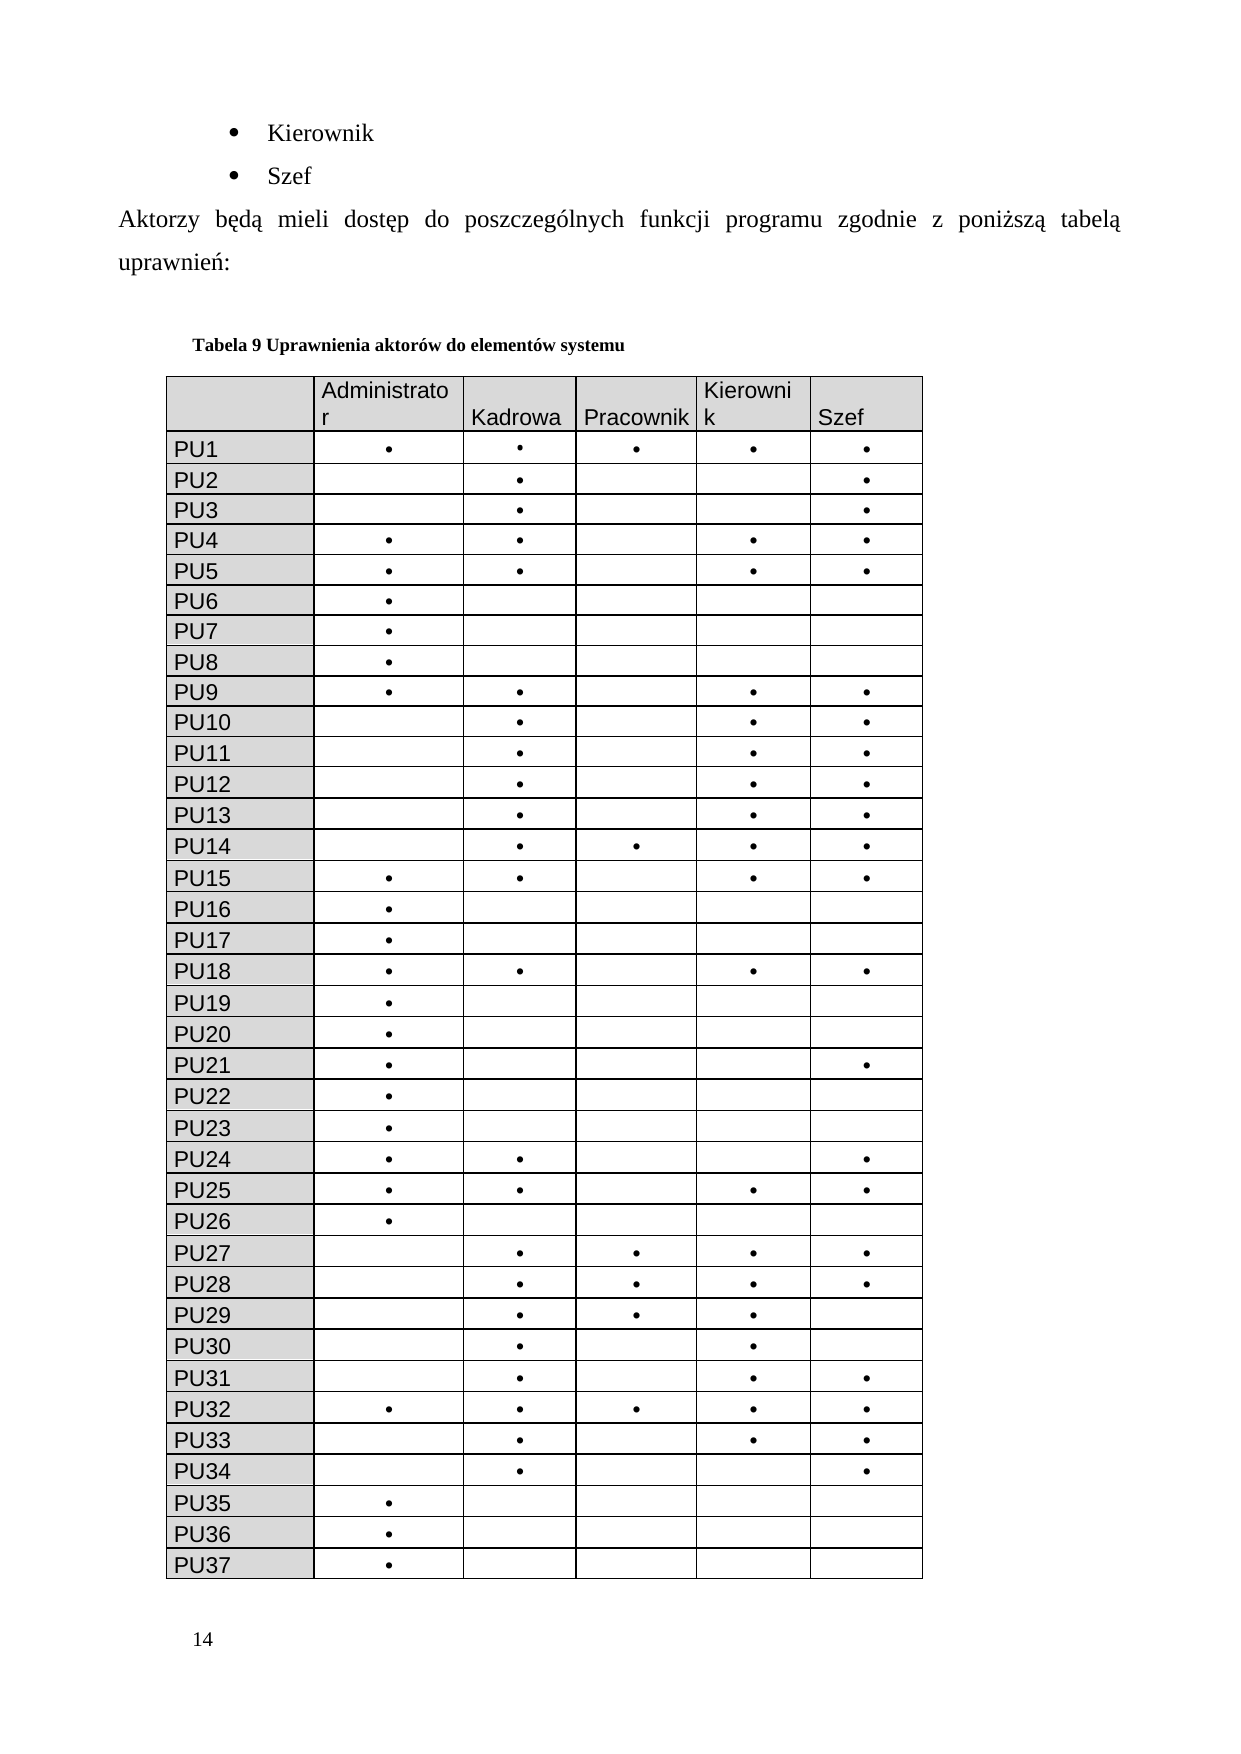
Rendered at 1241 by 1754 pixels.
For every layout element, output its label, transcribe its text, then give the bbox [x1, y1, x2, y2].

table_cell [577, 861, 696, 891]
table_cell PU30 [167, 1330, 313, 1359]
table_cell • [811, 525, 922, 554]
table_cell [464, 1049, 575, 1078]
table_cell PU7 [167, 616, 313, 644]
table_cell [697, 646, 810, 675]
table_cell PU12 [167, 767, 313, 797]
table_cell [315, 707, 463, 736]
table_cell • [697, 830, 810, 859]
table_cell PU37 [167, 1549, 313, 1578]
table_cell • [315, 986, 463, 1016]
table_cell • [577, 830, 696, 859]
table_cell [464, 1205, 575, 1234]
table_cell • [811, 1392, 922, 1422]
table_cell • [464, 799, 575, 828]
table_cell • [697, 707, 810, 736]
table_cell [577, 555, 696, 584]
table_cell [697, 1142, 810, 1172]
table_cell [577, 525, 696, 554]
table_cell • [315, 1049, 463, 1078]
table_cell PU17 [167, 924, 313, 953]
table_cell • [315, 586, 463, 614]
table_cell • [811, 1049, 922, 1078]
table_cell [464, 1517, 575, 1547]
table_cell [464, 1017, 575, 1047]
table_cell • [315, 1549, 463, 1578]
table_cell • [315, 1142, 463, 1172]
table_cell • [464, 861, 575, 891]
table_cell PU13 [167, 799, 313, 828]
table_cell [577, 1174, 696, 1203]
table_cell [811, 1330, 922, 1359]
table_cell • [315, 1017, 463, 1047]
table_cell • [315, 616, 463, 644]
table_cell • [464, 1330, 575, 1359]
table_header [167, 377, 313, 430]
table_cell [811, 1111, 922, 1141]
table_cell PU24 [167, 1142, 313, 1172]
table_cell • [464, 1236, 575, 1266]
table_cell [697, 464, 810, 493]
table_cell • [697, 1392, 810, 1422]
table_cell [464, 986, 575, 1016]
table_cell [315, 464, 463, 493]
table_cell [577, 1361, 696, 1391]
table_cell PU20 [167, 1017, 313, 1047]
table_cell • [811, 1236, 922, 1266]
table_cell [577, 955, 696, 984]
table_cell [577, 1111, 696, 1141]
table_cell [577, 616, 696, 644]
table_cell • [315, 677, 463, 705]
table_cell • [315, 646, 463, 675]
table_cell [577, 646, 696, 675]
table_cell [315, 1236, 463, 1266]
table_cell • [697, 677, 810, 705]
table_cell • [315, 555, 463, 584]
table_cell [811, 646, 922, 675]
table_cell PU19 [167, 986, 313, 1016]
table_cell [577, 495, 696, 523]
table_cell • [697, 799, 810, 828]
table_cell [811, 1080, 922, 1109]
table_cell [697, 924, 810, 953]
table_cell • [464, 1392, 575, 1422]
table_cell • [811, 1424, 922, 1453]
table_cell PU35 [167, 1486, 313, 1516]
table_cell • [697, 1174, 810, 1203]
table_header Pracownik [577, 377, 696, 430]
table_cell PU22 [167, 1080, 313, 1109]
table_cell • [697, 525, 810, 554]
table_cell PU10 [167, 707, 313, 736]
table_cell [464, 1111, 575, 1141]
table_header Kierownik [697, 377, 810, 430]
table_cell PU6 [167, 586, 313, 614]
table_cell • [811, 555, 922, 584]
table_cell PU21 [167, 1049, 313, 1078]
table_cell PU28 [167, 1267, 313, 1297]
table_cell [577, 1080, 696, 1109]
table_cell • [577, 1299, 696, 1328]
table_cell • [577, 1236, 696, 1266]
table_cell • [315, 1486, 463, 1516]
table_cell PU29 [167, 1299, 313, 1328]
table_cell [577, 1330, 696, 1359]
table_cell • [464, 1299, 575, 1328]
table_cell • [464, 1142, 575, 1172]
table_cell [811, 924, 922, 953]
table_cell • [464, 1424, 575, 1453]
table_cell [577, 1455, 696, 1484]
table_cell [315, 830, 463, 859]
table_cell • [811, 464, 922, 493]
table_cell • [464, 495, 575, 523]
table_cell [811, 892, 922, 922]
table_cell • [315, 924, 463, 953]
table_cell • [464, 767, 575, 797]
table_cell • [811, 767, 922, 797]
table_header Kadrowa [464, 377, 575, 430]
table_cell • [697, 1236, 810, 1266]
table_cell PU11 [167, 737, 313, 766]
table_cell PU26 [167, 1205, 313, 1234]
table_cell [697, 1486, 810, 1516]
table_header Szef [811, 377, 922, 430]
table_cell [697, 586, 810, 614]
table_cell • [315, 892, 463, 922]
table_cell PU4 [167, 525, 313, 554]
table_cell • [464, 677, 575, 705]
table_cell • [697, 432, 810, 463]
table_cell [315, 1330, 463, 1359]
table_cell [464, 1486, 575, 1516]
table_cell [811, 1017, 922, 1047]
table_cell [811, 616, 922, 644]
table_cell [464, 586, 575, 614]
table_cell [697, 1049, 810, 1078]
table_cell • [315, 1205, 463, 1234]
table_cell [464, 924, 575, 953]
table_cell PU14 [167, 830, 313, 859]
table_cell • [811, 432, 922, 463]
table_cell • [811, 861, 922, 891]
table_cell • [315, 1392, 463, 1422]
table_cell • [577, 1392, 696, 1422]
table_cell • [315, 525, 463, 554]
table_cell [577, 924, 696, 953]
table_cell [464, 1549, 575, 1578]
table_cell • [464, 525, 575, 554]
table_cell • [464, 830, 575, 859]
table_cell PU16 [167, 892, 313, 922]
table_cell [811, 986, 922, 1016]
table_cell [464, 616, 575, 644]
table_cell • [315, 1111, 463, 1141]
table_cell • [315, 1517, 463, 1547]
table_cell [577, 892, 696, 922]
table_cell [577, 1017, 696, 1047]
table_cell [811, 1205, 922, 1234]
table_cell • [464, 1267, 575, 1297]
table_cell • [577, 1267, 696, 1297]
table_cell [697, 1549, 810, 1578]
table_cell • [697, 1330, 810, 1359]
table_cell • [811, 1174, 922, 1203]
table_cell [697, 616, 810, 644]
table_cell [697, 1455, 810, 1484]
table_cell • [577, 432, 696, 463]
table_cell PU5 [167, 555, 313, 584]
table_cell • [315, 432, 463, 463]
table_cell [811, 1486, 922, 1516]
table_cell • [697, 1267, 810, 1297]
text Aktorzy będą mieli dostęp do poszczególnych funkcji programu zgodnie z poniższą tabelą uprawnień: [118, 204, 1122, 276]
table_cell [811, 1299, 922, 1328]
table_cell PU18 [167, 955, 313, 984]
table_cell [697, 495, 810, 523]
table_cell [577, 1424, 696, 1453]
table_cell PU34 [167, 1455, 313, 1484]
table_cell • [811, 799, 922, 828]
table_cell [315, 1424, 463, 1453]
table_cell • [811, 1455, 922, 1484]
table_cell • [697, 955, 810, 984]
table_cell [697, 892, 810, 922]
table_cell • [811, 495, 922, 523]
table_cell [697, 1017, 810, 1047]
table_cell • [697, 1361, 810, 1391]
table_cell [315, 1299, 463, 1328]
table_cell • [697, 1424, 810, 1453]
table_cell • [697, 861, 810, 891]
table_cell PU32 [167, 1392, 313, 1422]
table_cell [577, 1549, 696, 1578]
table_cell • [464, 432, 575, 463]
table_cell PU3 [167, 495, 313, 523]
table_cell PU33 [167, 1424, 313, 1453]
table_cell PU36 [167, 1517, 313, 1547]
table_cell PU1 [167, 432, 313, 463]
table_cell PU27 [167, 1236, 313, 1266]
table_cell [697, 986, 810, 1016]
table_cell [577, 1517, 696, 1547]
table_cell [577, 677, 696, 705]
table_cell [464, 1080, 575, 1109]
table_cell [697, 1111, 810, 1141]
table_cell [697, 1080, 810, 1109]
table_cell [697, 1205, 810, 1234]
table_cell [577, 586, 696, 614]
table_cell [577, 707, 696, 736]
table_cell PU9 [167, 677, 313, 705]
table_cell [577, 737, 696, 766]
table_cell • [315, 1080, 463, 1109]
table_cell • [464, 955, 575, 984]
table_cell [315, 1455, 463, 1484]
table_cell PU15 [167, 861, 313, 891]
table_cell • [464, 1361, 575, 1391]
table_cell • [464, 1174, 575, 1203]
table_cell • [811, 707, 922, 736]
table_cell PU23 [167, 1111, 313, 1141]
table_cell • [315, 1174, 463, 1203]
table_cell • [811, 830, 922, 859]
table_cell [315, 1361, 463, 1391]
table_cell [577, 1142, 696, 1172]
table_cell • [697, 767, 810, 797]
table_cell • [464, 464, 575, 493]
table_cell • [464, 737, 575, 766]
table_cell • [811, 737, 922, 766]
table_cell PU2 [167, 464, 313, 493]
table_cell [811, 1517, 922, 1547]
table_cell • [464, 707, 575, 736]
table_cell [577, 1486, 696, 1516]
table_cell [315, 799, 463, 828]
table_cell [464, 646, 575, 675]
table_cell [811, 1549, 922, 1578]
table_cell [577, 1205, 696, 1234]
table_cell [577, 986, 696, 1016]
table_cell [464, 892, 575, 922]
table_cell [315, 737, 463, 766]
table_cell PU31 [167, 1361, 313, 1391]
table_cell [315, 767, 463, 797]
table_cell • [464, 555, 575, 584]
table_cell [315, 495, 463, 523]
table_header Administrator [315, 377, 463, 430]
table_cell [577, 799, 696, 828]
table_cell • [315, 955, 463, 984]
table_cell • [697, 737, 810, 766]
table_cell • [697, 555, 810, 584]
list Szef [229, 161, 1122, 190]
table_cell • [697, 1299, 810, 1328]
table_cell [697, 1517, 810, 1547]
table_cell • [811, 677, 922, 705]
table_cell [577, 1049, 696, 1078]
table_cell [315, 1267, 463, 1297]
table_cell [577, 464, 696, 493]
table_cell • [811, 1142, 922, 1172]
list Kierownik [229, 118, 1122, 147]
table_cell [577, 767, 696, 797]
table_cell PU8 [167, 646, 313, 675]
table_cell • [464, 1455, 575, 1484]
table_cell • [811, 955, 922, 984]
table_cell • [811, 1267, 922, 1297]
table_cell PU25 [167, 1174, 313, 1203]
table_cell • [811, 1361, 922, 1391]
table_cell [811, 586, 922, 614]
table_cell • [315, 861, 463, 891]
